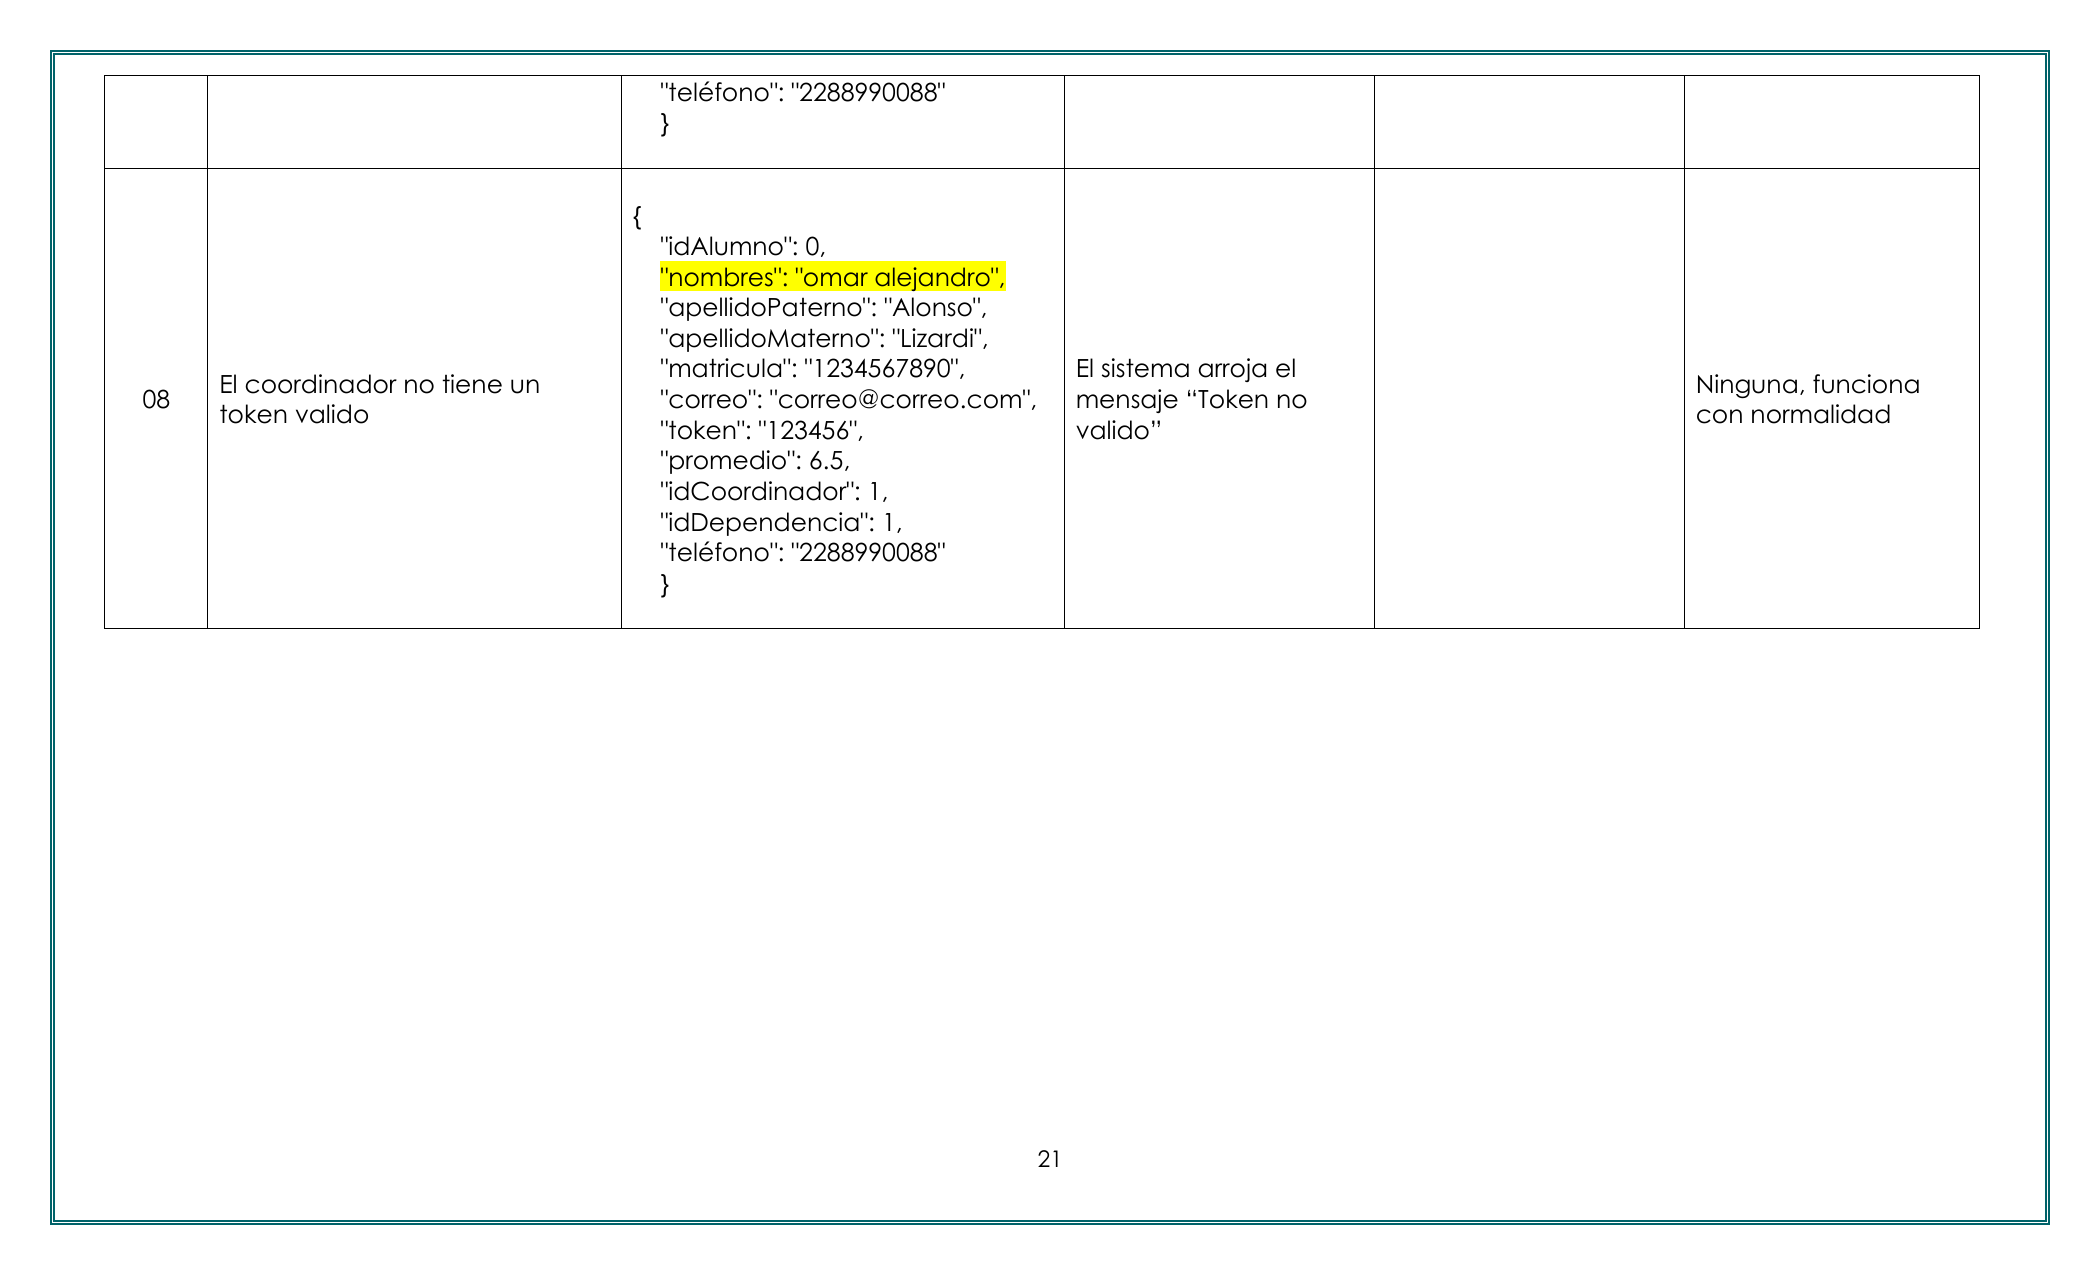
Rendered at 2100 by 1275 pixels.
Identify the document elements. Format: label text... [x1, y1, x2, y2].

table_cell 08 [105, 169, 207, 628]
table_cell 07 [105, 76, 207, 168]
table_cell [208, 76, 621, 168]
table_cell [1375, 169, 1684, 628]
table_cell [1375, 76, 1684, 168]
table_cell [1065, 76, 1374, 168]
table_cell Ninguna, funciona con normalidad [1685, 169, 1979, 628]
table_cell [622, 76, 1064, 168]
table_cell El coordinador no tiene un token valido [208, 169, 621, 628]
table_cell El sistema arroja el mensaje “Token no valido” [1065, 169, 1374, 628]
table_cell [1685, 76, 1979, 168]
